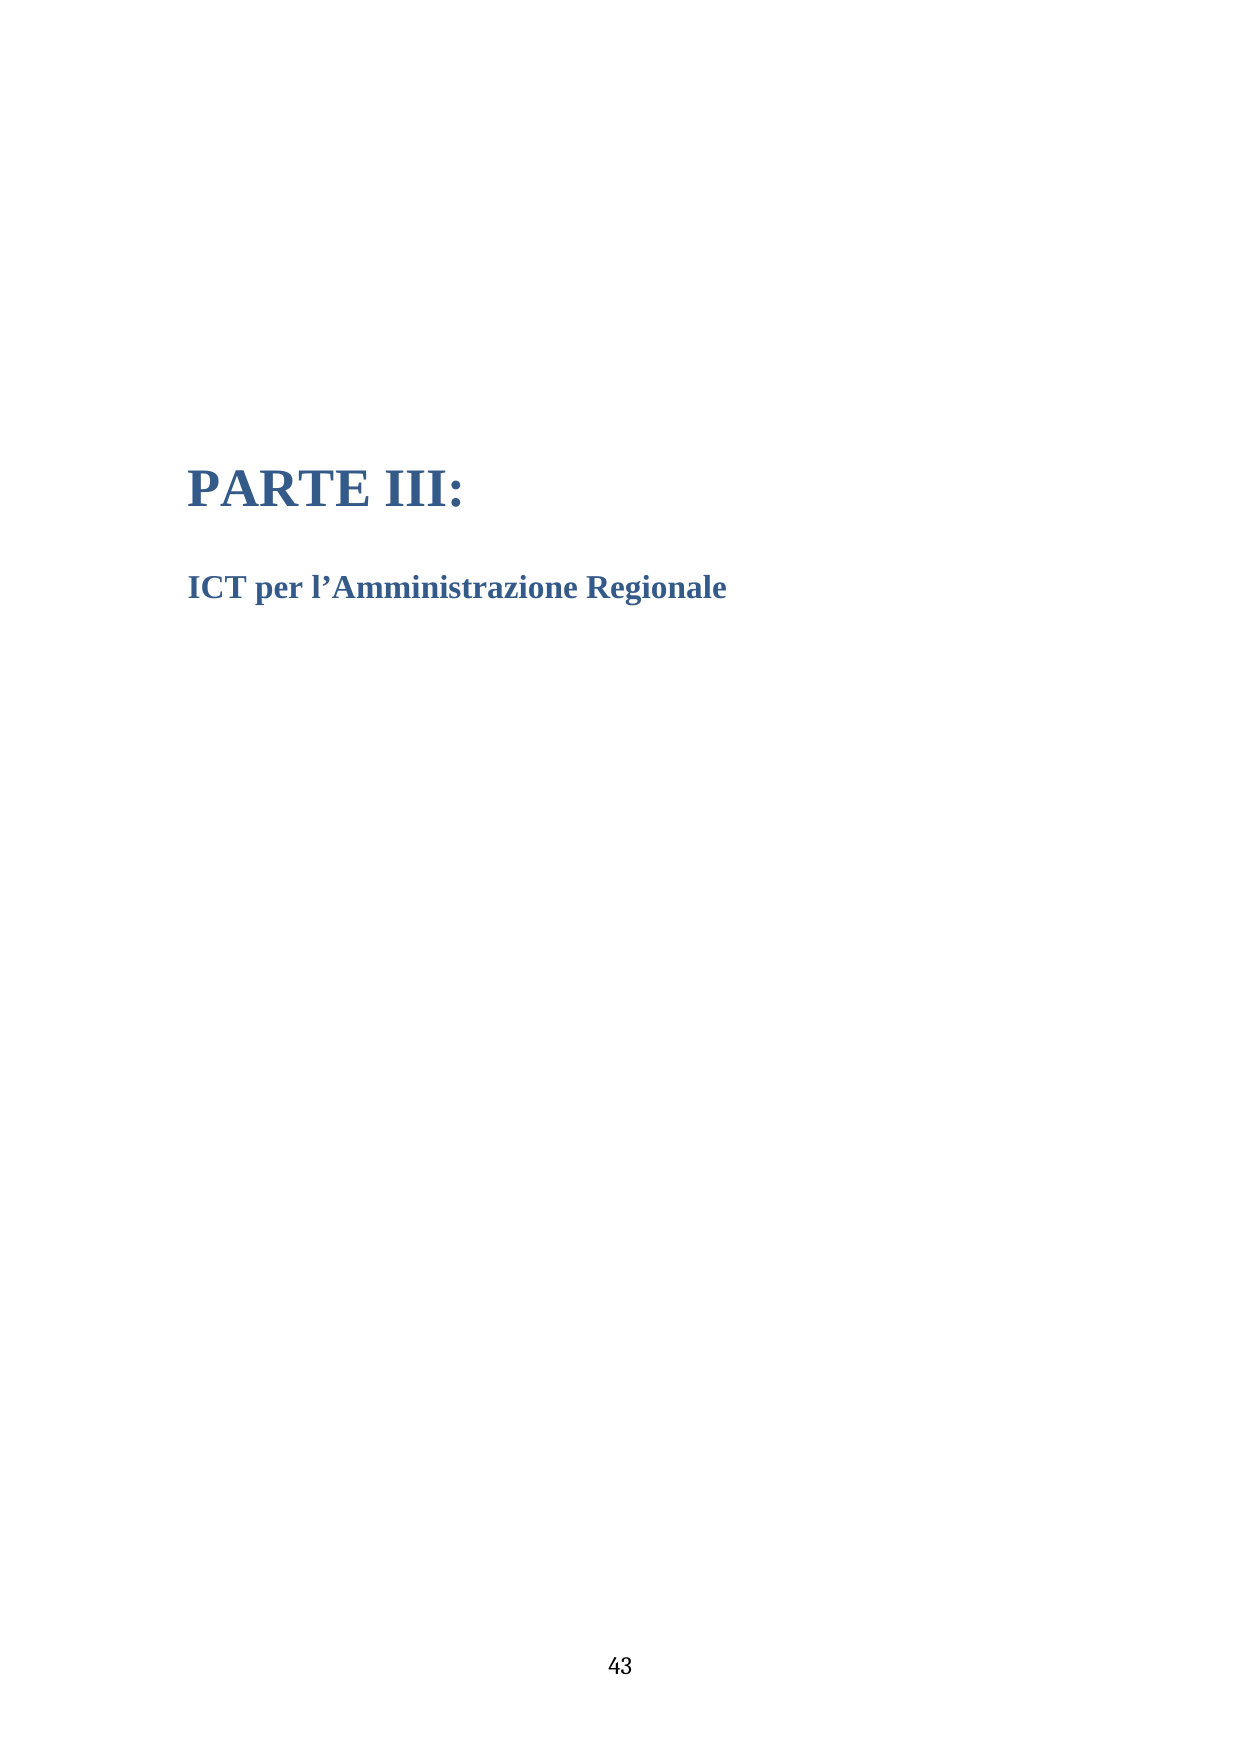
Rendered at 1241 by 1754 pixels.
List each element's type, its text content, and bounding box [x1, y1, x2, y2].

subtitle PARTE III: [187, 455, 1053, 518]
subtitle ICT per l’Amministrazione Regionale [187, 568, 1053, 606]
